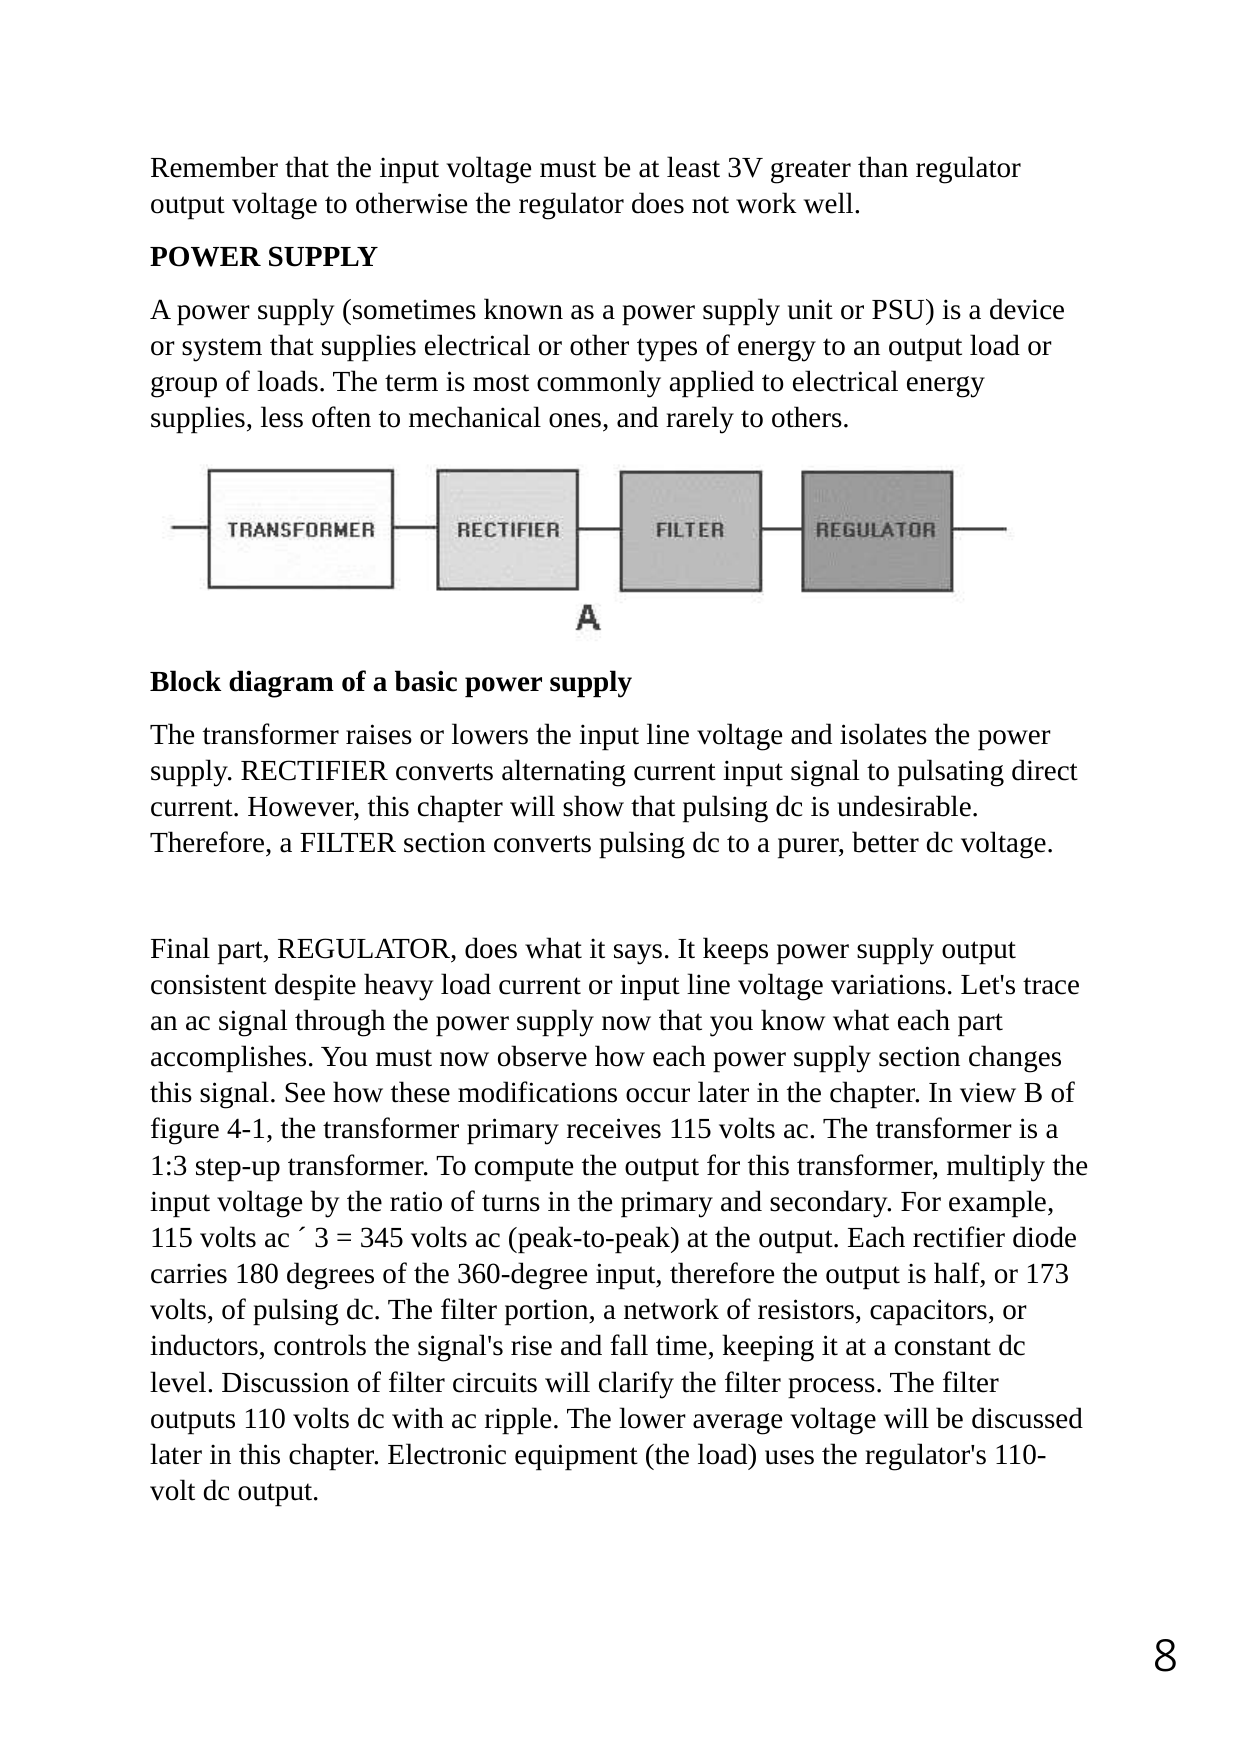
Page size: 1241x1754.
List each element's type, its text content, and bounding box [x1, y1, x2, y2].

text Block diagram of a basic power supply [150, 664, 1090, 698]
text Final part, REGULATOR, does what it says. It keeps power supply output consistent despite heavy load current or input line voltage variations. Let's trace an ac signal through the power supply now that you know what each part accomplishes. You must now observe how each power supply section changes this signal. See how these modifications occur later in the chapter. In view B of figure 4-1, the transformer primary receives 115 volts ac. The transformer is a 1:3 step-up transformer. To compute the output for this transformer, multiply the input voltage by the ratio of turns in the primary and secondary. For example, 115 volts ac ´ 3 = 345 volts ac (peak-to-peak) at the output. Each rectifier diode carries 180 degrees of the 360-degree input, therefore the output is half, or 173 volts, of pulsing dc. The filter portion, a network of resistors, capacitors, or inductors, controls the signal's rise and fall time, keeping it at a constant dc level. Discussion of filter circuits will clarify the filter process. The filter outputs 110 volts dc with ac ripple. The lower average voltage will be discussed later in this chapter. Electronic equipment (the load) uses the regulator's 110-volt dc output. [150, 931, 1090, 1507]
text POWER SUPPLY [150, 239, 1090, 272]
text The transformer raises or lowers the input line voltage and isolates the power supply. RECTIFIER converts alternating current input signal to pulsating direct current. However, this chapter will show that pulsing dc is undesirable. Therefore, a FILTER section converts pulsing dc to a purer, better dc voltage. [150, 717, 1090, 859]
picture [150, 453, 1021, 646]
text A power supply (sometimes known as a power supply unit or PSU) is a device or system that supplies electrical or other types of energy to an output load or group of loads. The term is most commonly applied to electrical energy supplies, less often to mechanical ones, and rarely to others. [150, 292, 1090, 434]
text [150, 150, 1090, 220]
